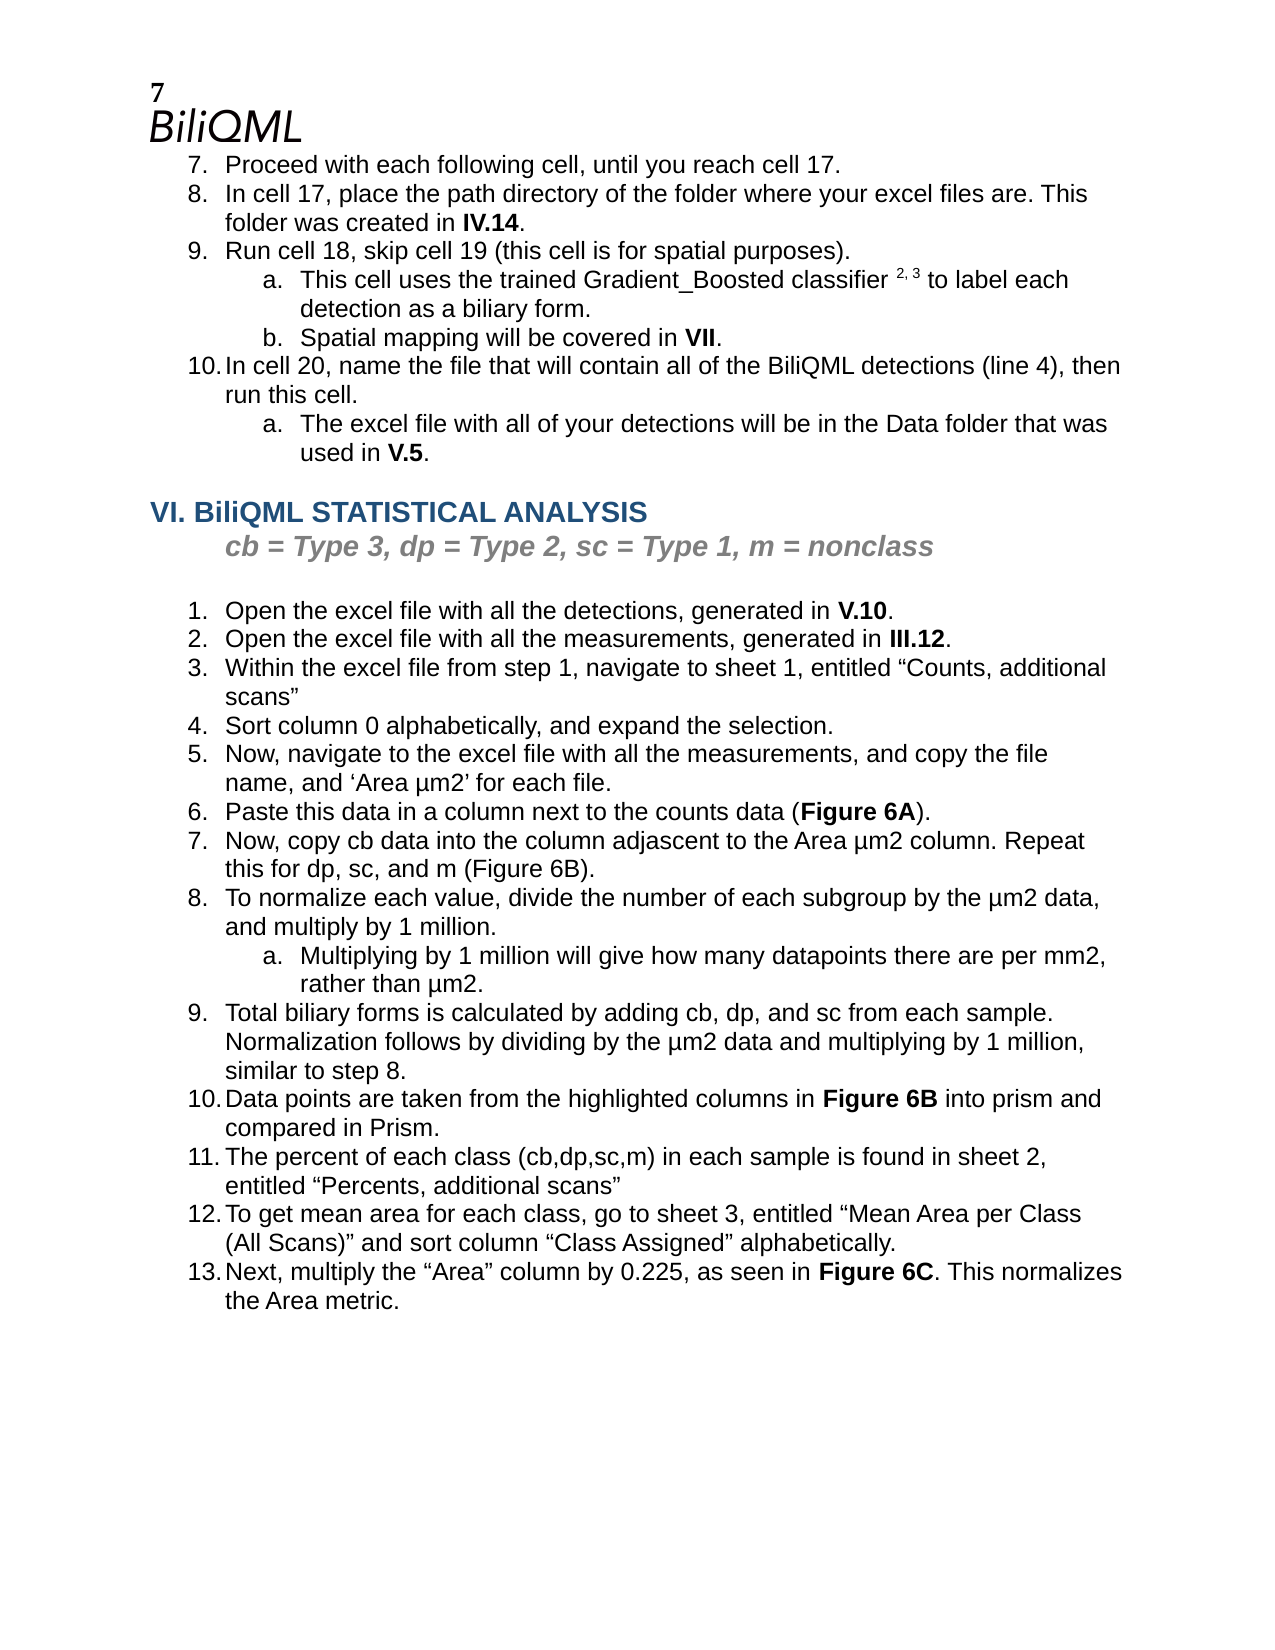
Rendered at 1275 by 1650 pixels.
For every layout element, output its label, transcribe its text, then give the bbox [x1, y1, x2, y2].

list To get mean area for each class, go to sheet 3, entitled “Mean Area per Class (All Scans)” and sort column “Class Assigned” alphabetically. [187, 1199, 1125, 1257]
list The excel file with all of your detections will be in the Data folder that was used in V.5. [262, 409, 1125, 466]
list Next, multiply the “Area” column by 0.225, as seen in Figure 6C. This normalizes the Area metric. [187, 1257, 1125, 1314]
list Now, copy cb data into the column adjascent to the Area µm2 column. Repeat this for dp, sc, and m (Figure 6B). [187, 826, 1125, 883]
list Run cell 18, skip cell 19 (this cell is for spatial purposes). [187, 236, 1125, 265]
text VI. BiliQML STATISTICAL ANALYSIS [150, 495, 1125, 528]
list Sort column 0 alphabetically, and expand the selection. [187, 711, 1125, 739]
list Proceed with each following cell, until you reach cell 17. [187, 150, 1125, 179]
list Now, navigate to the excel file with all the measurements, and copy the file name, and ‘Area µm2’ for each file. [187, 739, 1125, 797]
list Paste this data in a column next to the counts data (Figure 6A). [187, 797, 1125, 826]
list Open the excel file with all the measurements, generated in III.12. [187, 624, 1125, 653]
picture [150, 108, 302, 142]
list Total biliary forms is calculated by adding cb, dp, and sc from each sample. Normalization follows by dividing by the µm2 data and multiplying by 1 million, similar to step 8. [187, 998, 1125, 1084]
text cb = Type 3, dp = Type 2, sc = Type 1, m = nonclass [150, 528, 1125, 562]
list In cell 20, name the file that will contain all of the BiliQML detections (line 4), then run this cell. [187, 351, 1125, 409]
list To normalize each value, divide the number of each subgroup by the µm2 data, and multiply by 1 million. [187, 883, 1125, 941]
list Spatial mapping will be covered in VII. [262, 322, 1125, 351]
list The percent of each class (cb,dp,sc,m) in each sample is found in sheet 2, entitled “Percents, additional scans” [187, 1142, 1125, 1199]
list Open the excel file with all the detections, generated in V.10. [187, 596, 1125, 624]
list This cell uses the trained Gradient_Boosted classifier 2, 3 to label each detection as a biliary form. [262, 265, 1125, 322]
list Within the excel file from step 1, navigate to sheet 1, entitled “Counts, additional scans” [187, 653, 1125, 711]
list In cell 17, place the path directory of the folder where your excel files are. This folder was created in IV.14. [187, 179, 1125, 236]
list Data points are taken from the highlighted columns in Figure 6B into prism and compared in Prism. [187, 1084, 1125, 1142]
list Multiplying by 1 million will give how many datapoints there are per mm2, rather than µm2. [262, 941, 1125, 998]
